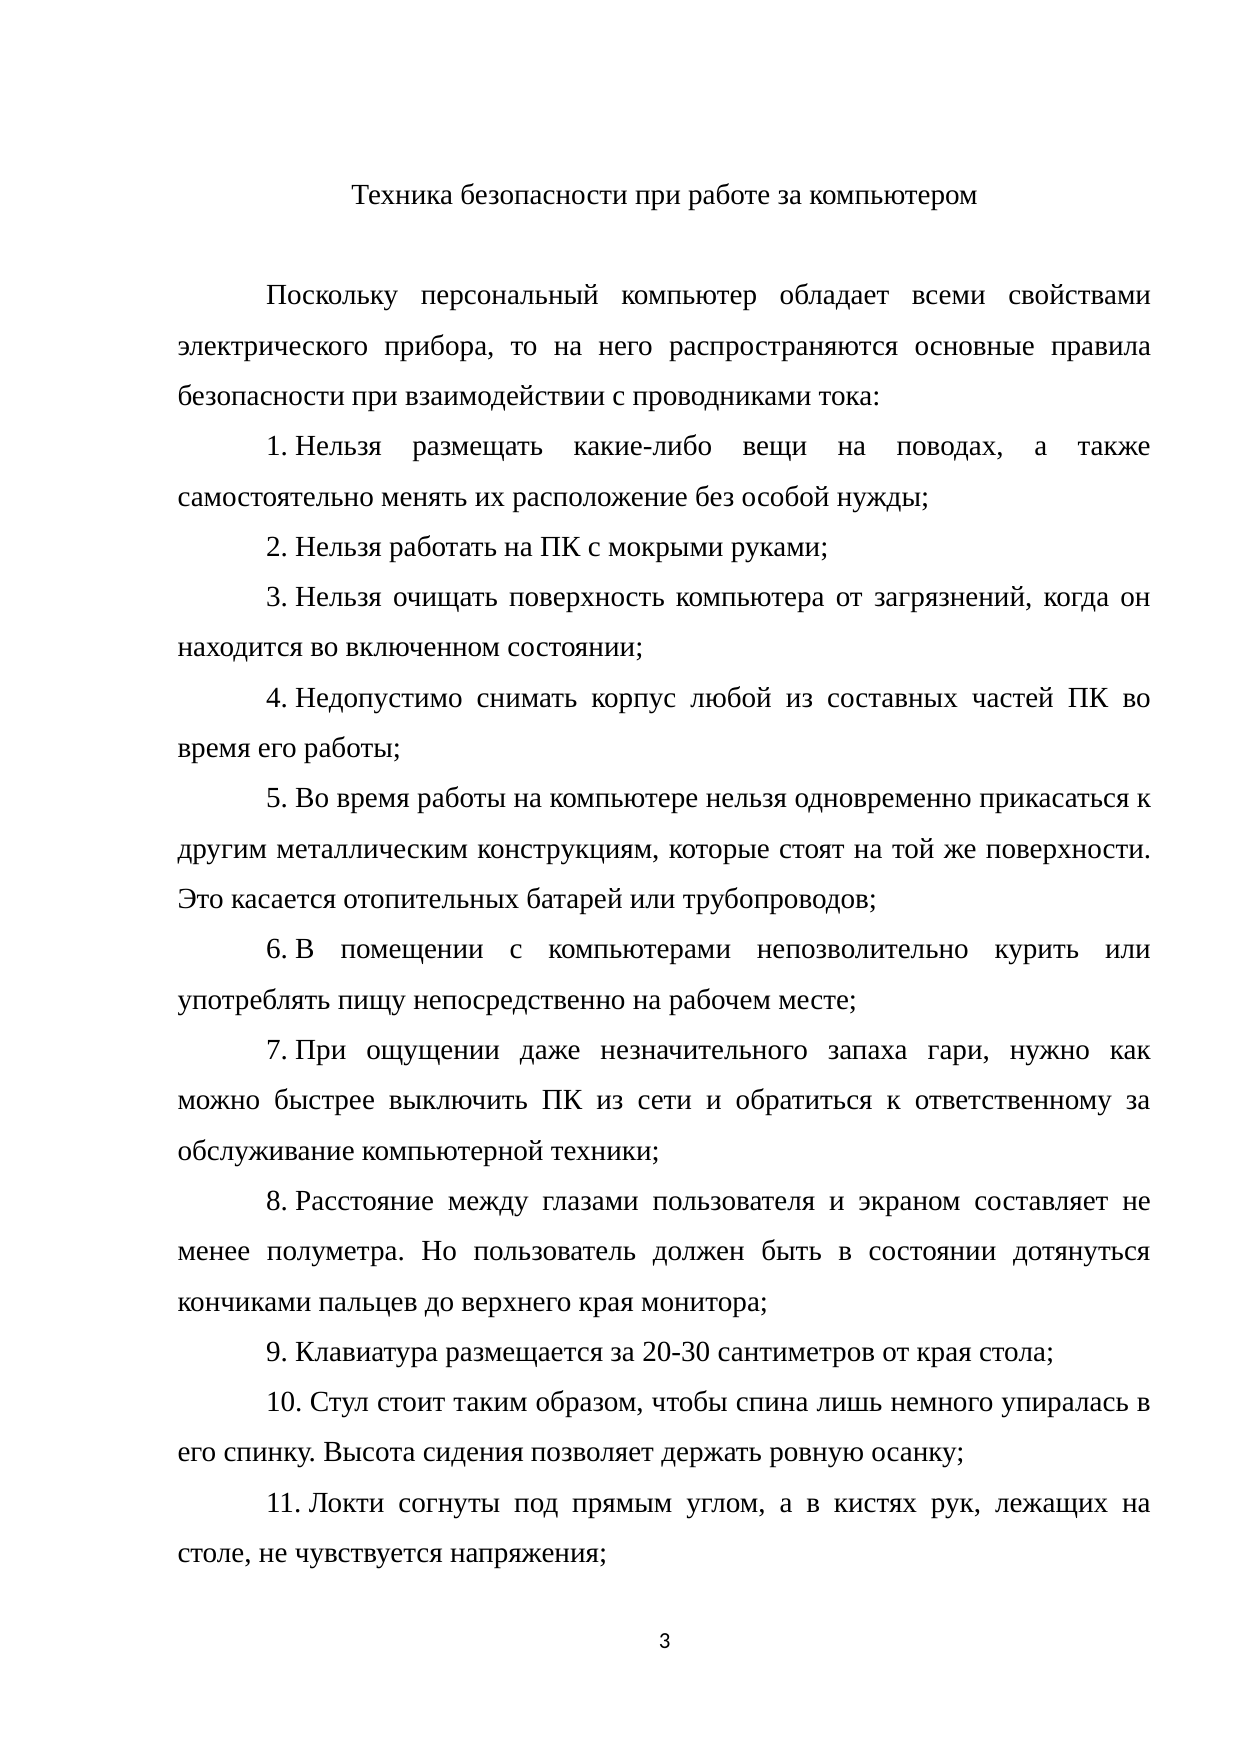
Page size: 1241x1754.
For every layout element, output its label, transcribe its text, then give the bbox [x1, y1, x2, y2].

text Стул стоит таким образом, чтобы спина лишь немного упиралась в его спинку. Высота сидения позволяет держать ровную осанку; [177, 1384, 1152, 1468]
text Техника безопасности при работе за компьютером [177, 177, 1152, 210]
text Расстояние между глазами пользователя и экраном составляет не менее полуметра. Но пользователь должен быть в состоянии дотянуться кончиками пальцев до верхнего края монитора; [177, 1183, 1152, 1317]
text Поскольку персональный компьютер обладает всеми свойствами электрического прибора, то на него распространяются основные правила безопасности при взаимодействии с проводниками тока: [177, 277, 1152, 412]
text В помещении с компьютерами непозволительно курить или употреблять пищу непосредственно на рабочем месте; [177, 931, 1152, 1015]
text Нельзя работать на ПК с мокрыми руками; [177, 529, 1152, 562]
text Нельзя размещать какие-либо вещи на поводах, а также самостоятельно менять их расположение без особой нужды; [177, 428, 1152, 512]
text Клавиатура размещается за 20-30 сантиметров от края стола; [177, 1334, 1152, 1367]
text Во время работы на компьютере нельзя одновременно прикасаться к другим металлическим конструкциям, которые стоят на той же поверхности. Это касается отопительных батарей или трубопроводов; [177, 781, 1152, 915]
text Локти согнуты под прямым углом, а в кистях рук, лежащих на столе, не чувствуется напряжения; [177, 1485, 1152, 1569]
text Недопустимо снимать корпус любой из составных частей ПК во время его работы; [177, 680, 1152, 764]
text При ощущении даже незначительного запаха гари, нужно как можно быстрее выключить ПК из сети и обратиться к ответственному за обслуживание компьютерной техники; [177, 1032, 1152, 1166]
text Нельзя очищать поверхность компьютера от загрязнений, когда он находится во включенном состоянии; [177, 579, 1152, 663]
